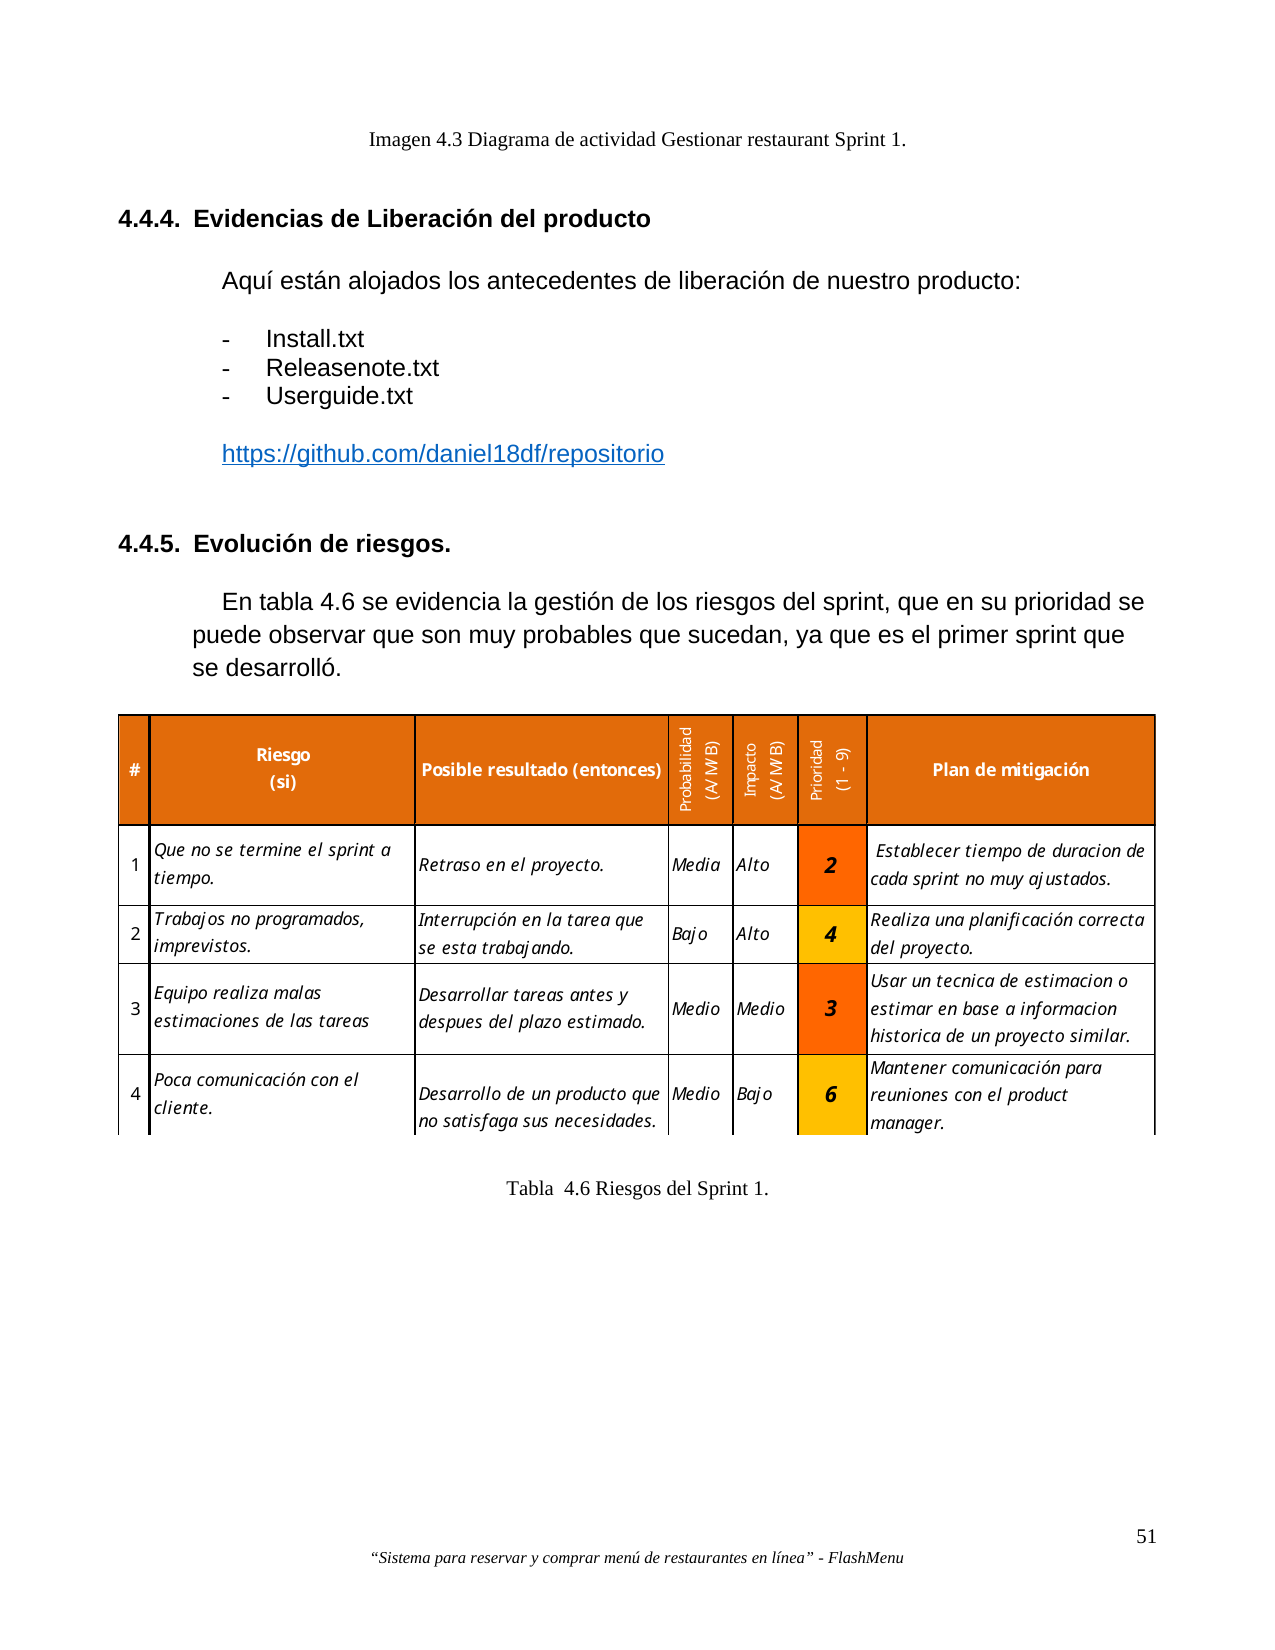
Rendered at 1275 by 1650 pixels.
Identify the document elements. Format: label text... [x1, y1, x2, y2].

list Evidencias de Liberación del producto [118, 204, 1157, 233]
list Releasenote.txt [192, 352, 1157, 381]
text https://github.com/daniel18df/repositorio [192, 439, 1157, 468]
list Userguide.txt [192, 381, 1157, 410]
text Aquí están alojados los antecedentes de liberación de nuestro producto: [192, 266, 1157, 295]
list Install.txt [192, 324, 1157, 352]
subtitle Evolución de riesgos. [118, 529, 1157, 558]
text En tabla 4.6 se evidencia la gestión de los riesgos del sprint, que en su prioridad se puede observar que son muy probables que sucedan, ya que es el primer sprint que se desarrolló. [192, 587, 1157, 682]
